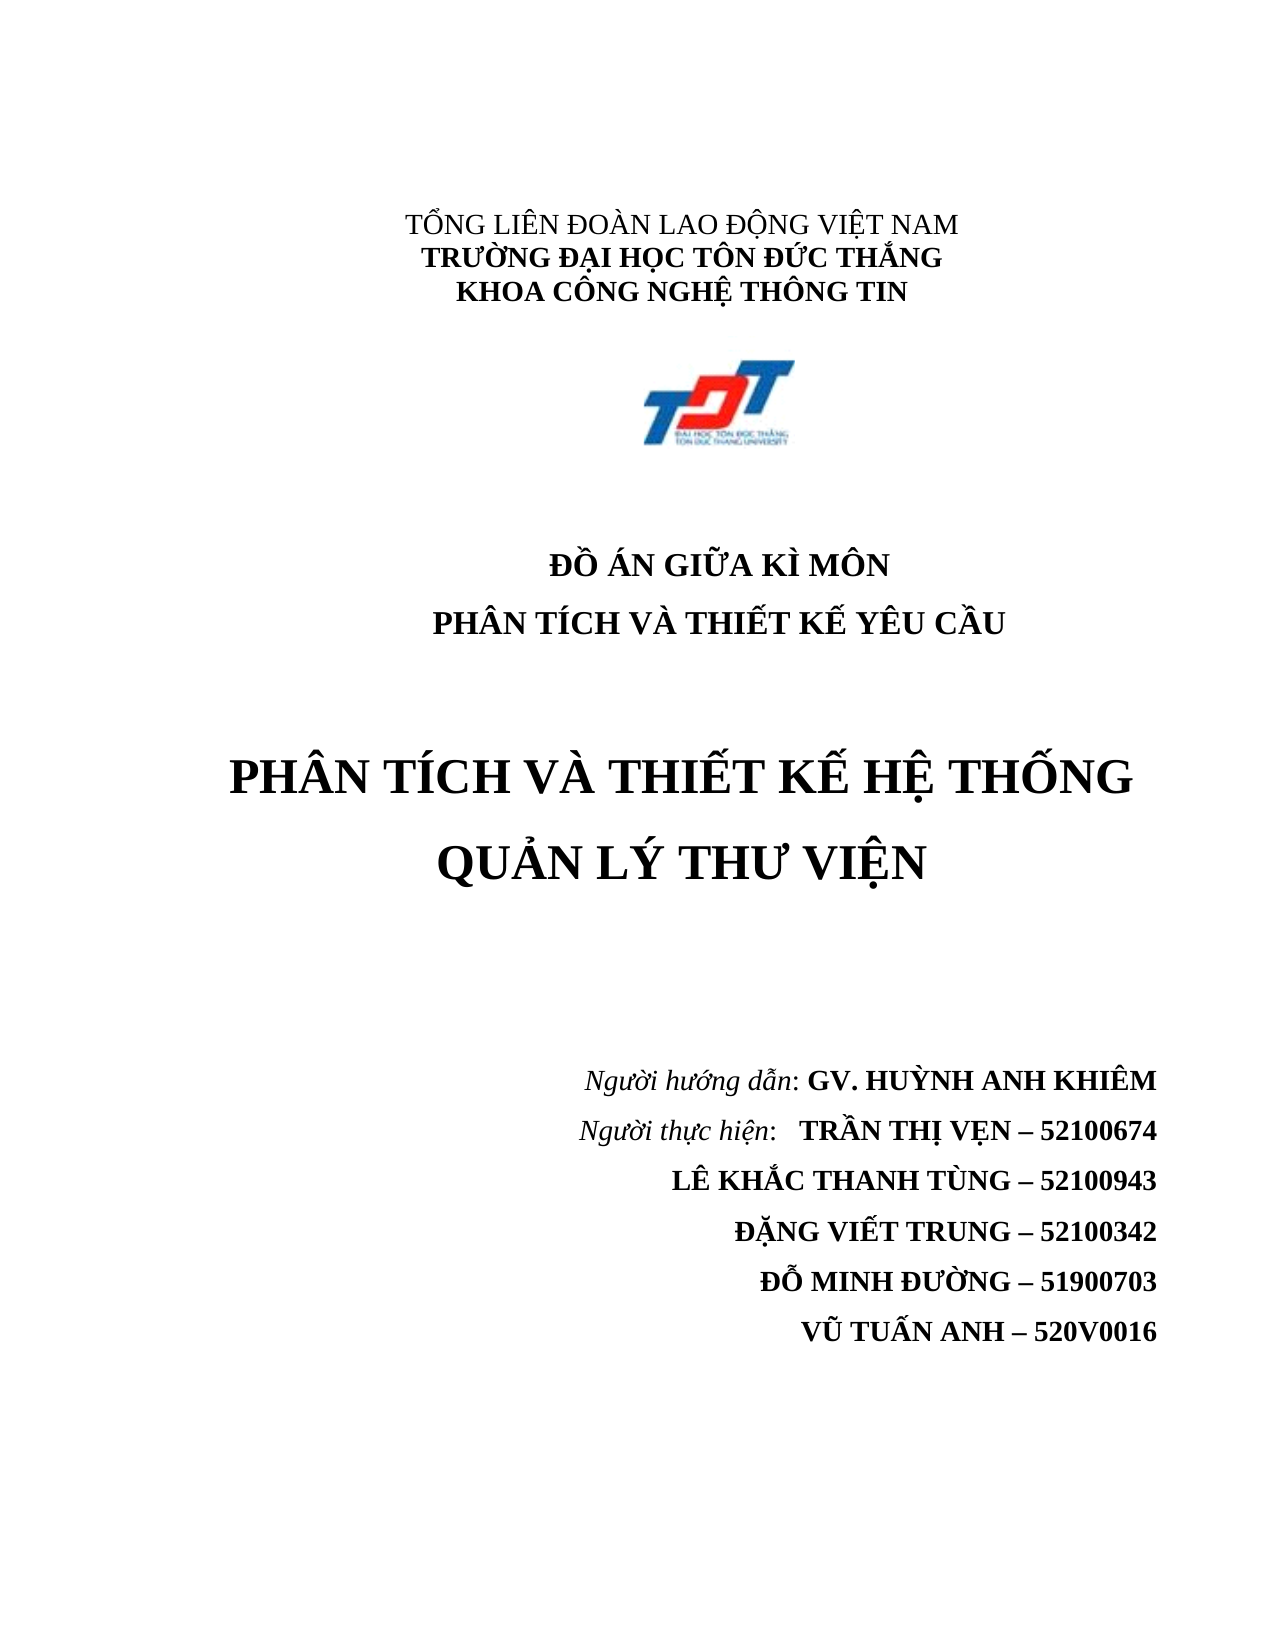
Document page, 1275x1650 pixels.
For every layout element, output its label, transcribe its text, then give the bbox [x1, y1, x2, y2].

text Người thực hiện: TRẦN THỊ VẸN – 52100674 [207, 1113, 1157, 1147]
picture [643, 336, 795, 479]
text ĐỒ ÁN GIỮA KÌ MÔN [207, 545, 1157, 584]
text TRƯỜNG ĐẠI HỌC TÔN ĐỨC THẮNG [207, 240, 1157, 274]
text Người hướng dẫn: GV. HUỲNH ANH KHIÊM [207, 1063, 1157, 1096]
text LÊ KHẮC THANH TÙNG – 52100943 [207, 1163, 1157, 1197]
text ĐỖ MINH ĐƯỜNG – 51900703 [207, 1264, 1157, 1298]
text KHOA CÔNG NGHỆ THÔNG TIN [207, 274, 1157, 307]
text ĐẶNG VIẾT TRUNG – 52100342 [207, 1214, 1157, 1247]
text PHÂN TÍCH VÀ THIẾT KẾ YÊU CẦU [207, 603, 1157, 641]
text VŨ TUẤN ANH – 520V0016 [207, 1314, 1157, 1348]
text PHÂN TÍCH VÀ THIẾT KẾ HỆ THỐNG QUẢN LÝ THƯ VIỆN [207, 747, 1157, 890]
text TỔNG LIÊN ĐOÀN LAO ĐỘNG VIỆT NAM [207, 207, 1157, 240]
